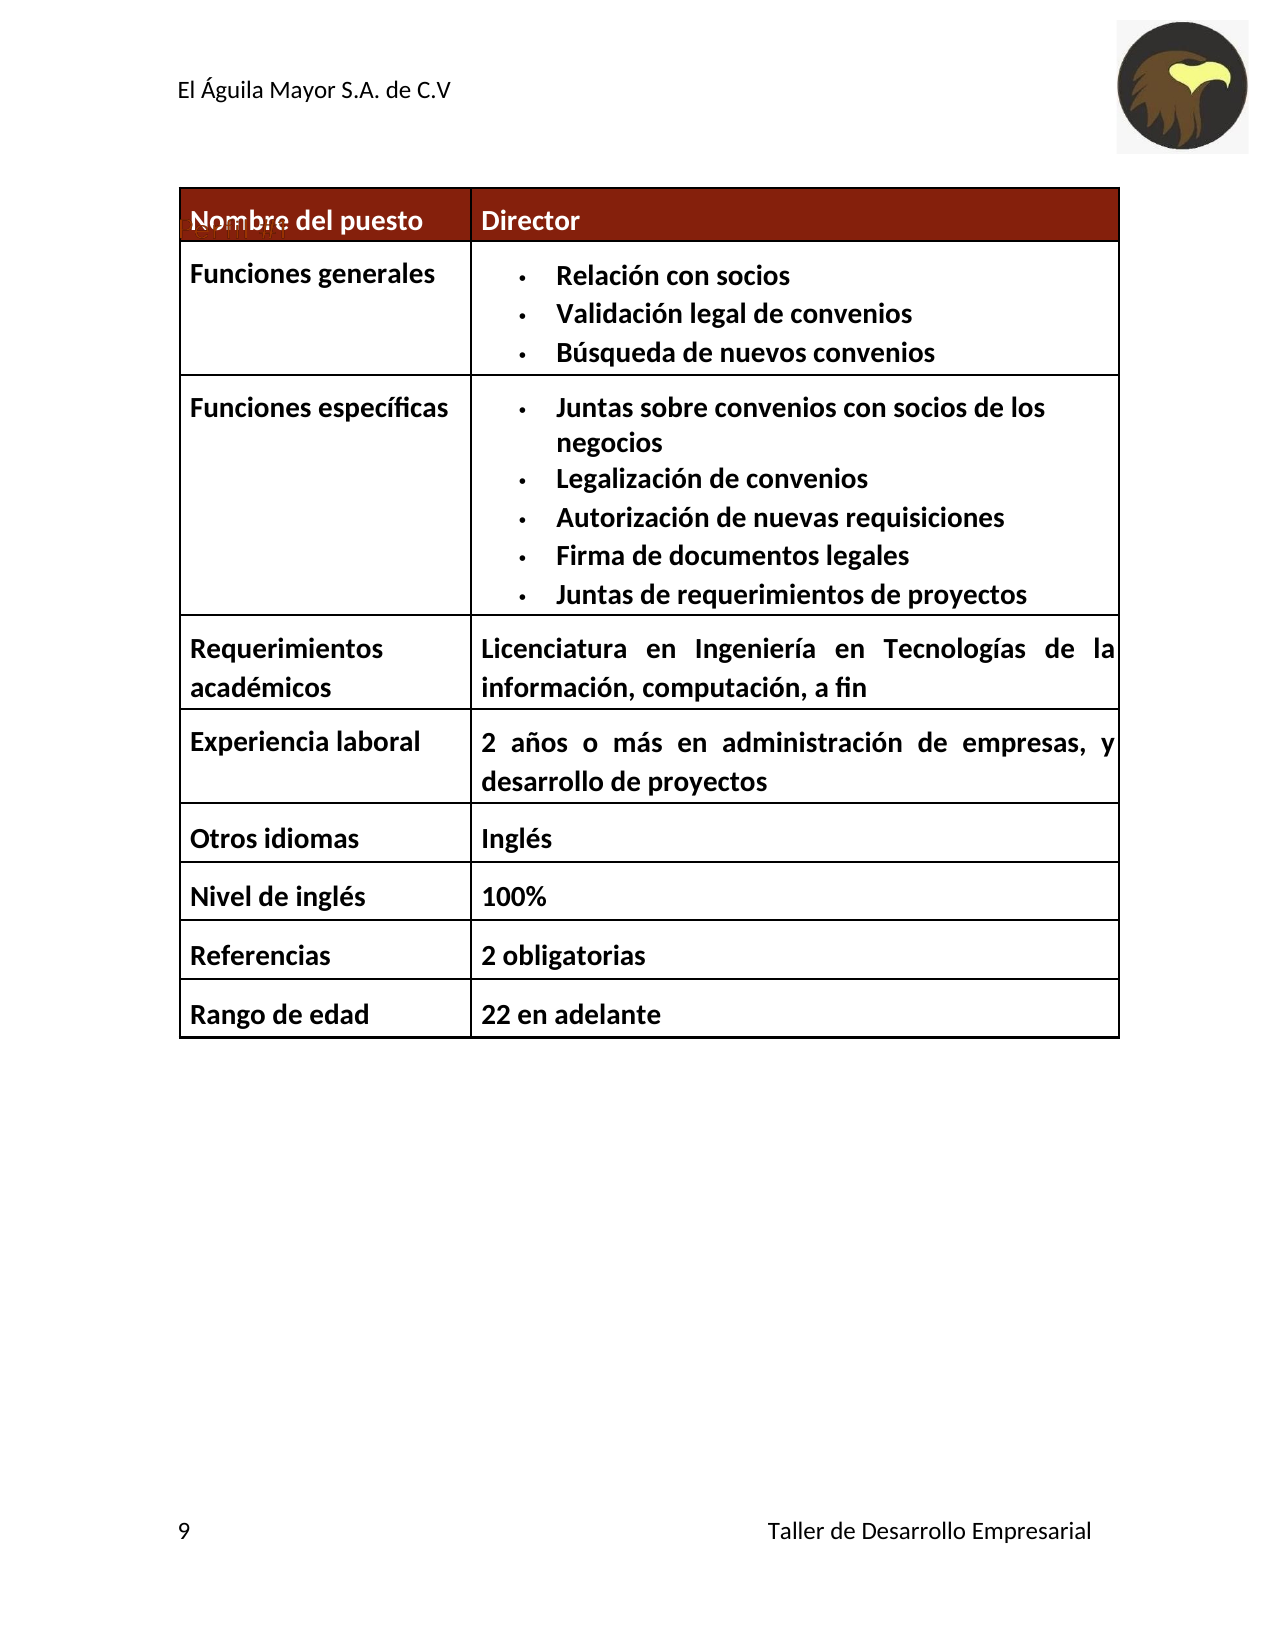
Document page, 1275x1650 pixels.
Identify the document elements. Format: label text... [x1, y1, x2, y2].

picture [1116, 20, 1249, 154]
table_cell Inglés [472, 804, 1118, 861]
table_cell Licenciatura en Ingeniería en Tecnologías de la información, computación, a fin [472, 616, 1118, 708]
table_cell 2 obligatorias [472, 921, 1118, 978]
table_header Nombre del puesto [181, 189, 470, 240]
table_cell Referencias [181, 921, 470, 978]
table_header Director [472, 189, 1118, 240]
table_cell Rango de edad [181, 980, 470, 1036]
table_cell Juntas sobre convenios con socios de los negocios Legalización de convenios Autorización de nuevas requisiciones Firma de documentos legales Juntas de requerimientos de proyectos [472, 376, 1118, 614]
table_cell 22 en adelante [472, 980, 1118, 1036]
table_cell Funciones generales [181, 242, 470, 374]
table_cell Nivel de inglés [181, 863, 470, 919]
table_cell Otros idiomas [181, 804, 470, 861]
table_cell Experiencia laboral [181, 710, 470, 802]
table_cell Funciones específicas [181, 376, 470, 614]
table_cell Requerimientos académicos [181, 616, 470, 708]
table_cell 100% [472, 863, 1118, 919]
table_cell Relación con socios Validación legal de convenios Búsqueda de nuevos convenios [472, 242, 1118, 374]
picture [177, 213, 297, 244]
table_cell 2 años o más en administración de empresas, y desarrollo de proyectos [472, 710, 1118, 802]
